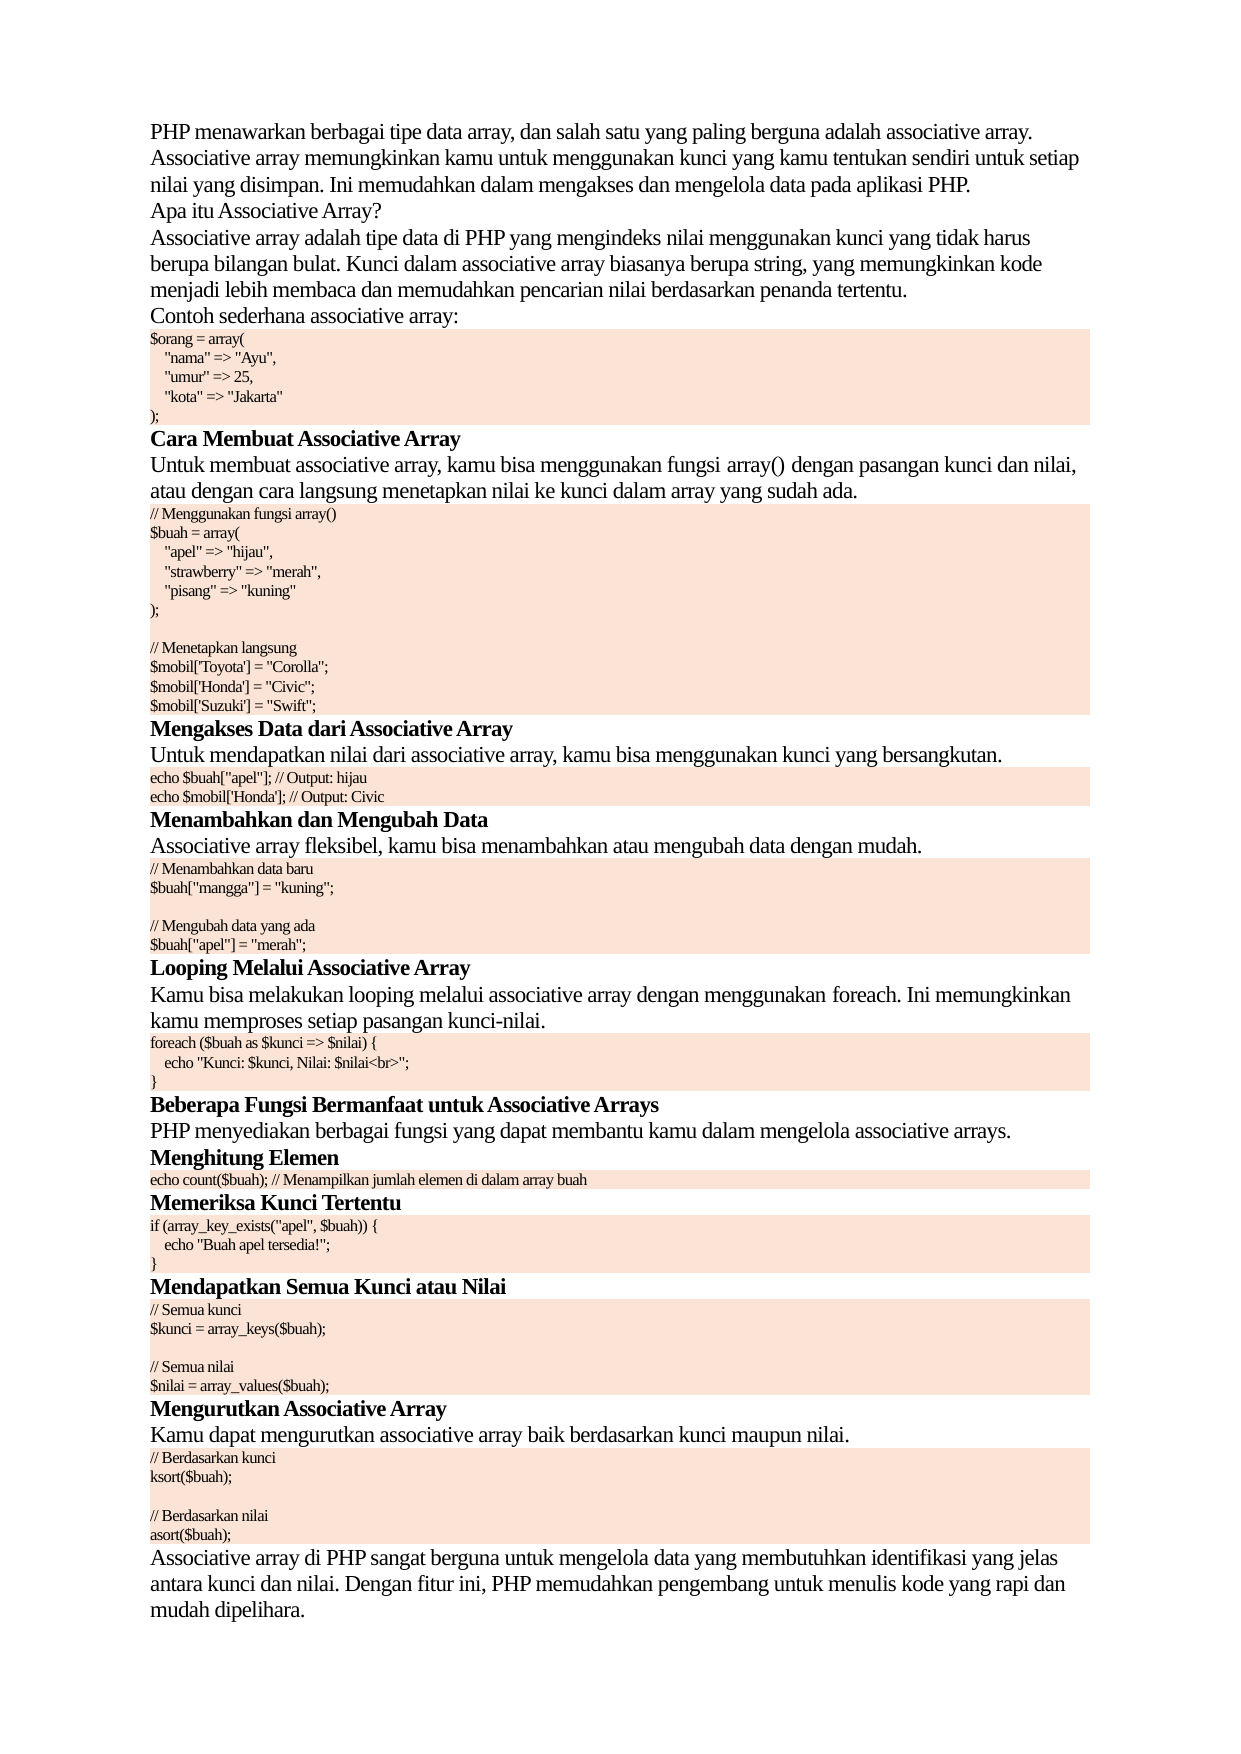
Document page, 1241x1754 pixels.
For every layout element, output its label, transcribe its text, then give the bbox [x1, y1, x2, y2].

text Untuk membuat associative array, kamu bisa menggunakan fungsi array() dengan pasangan kunci dan nilai, atau dengan cara langsung menetapkan nilai ke kunci dalam array yang sudah ada. [150, 451, 1090, 504]
text foreach ($buah as $kunci => $nilai) { [150, 1033, 1090, 1052]
text // Semua nilai [150, 1357, 1090, 1376]
text Beberapa Fungsi Bermanfaat untuk Associative Arrays [150, 1091, 1090, 1117]
text echo $buah["apel"]; // Output: hijau [150, 767, 1090, 787]
text $orang = array( [150, 329, 1090, 348]
text $kunci = array_keys($buah); [150, 1318, 1090, 1338]
text "kota" => "Jakarta" [150, 386, 1090, 406]
text if (array_key_exists("apel", $buah)) { [150, 1215, 1090, 1234]
text // Menetapkan langsung [150, 638, 1090, 657]
text Cara Membuat Associative Array [150, 425, 1090, 451]
text "umur" => 25, [150, 367, 1090, 386]
text ksort($buah); [150, 1467, 1090, 1486]
text Kamu dapat mengurutkan associative array baik berdasarkan kunci maupun nilai. [150, 1421, 1090, 1448]
text "nama" => "Ayu", [150, 348, 1090, 367]
text } [150, 1254, 1090, 1273]
text Memeriksa Kunci Tertentu [150, 1189, 1090, 1215]
text // Mengubah data yang ada [150, 916, 1090, 935]
text // Berdasarkan nilai [150, 1505, 1090, 1524]
text PHP menawarkan berbagai tipe data array, dan salah satu yang paling berguna adalah associative array. Associative array memungkinkan kamu untuk menggunakan kunci yang kamu tentukan sendiri untuk setiap nilai yang disimpan. Ini memudahkan dalam mengakses dan mengelola data pada aplikasi PHP. [150, 118, 1090, 197]
text ); [150, 600, 1090, 619]
text "pisang" => "kuning" [150, 581, 1090, 600]
text Mendapatkan Semua Kunci atau Nilai [150, 1273, 1090, 1299]
text $buah["mangga"] = "kuning"; [150, 878, 1090, 897]
text Kamu bisa melakukan looping melalui associative array dengan menggunakan foreach. Ini memungkinkan kamu memproses setiap pasangan kunci-nilai. [150, 981, 1090, 1033]
text "apel" => "hijau", [150, 542, 1090, 561]
text } [150, 1072, 1090, 1091]
text // Menambahkan data baru [150, 858, 1090, 878]
text echo "Buah apel tersedia!"; [150, 1234, 1090, 1254]
text Menghitung Elemen [150, 1143, 1090, 1170]
text Contoh sederhana associative array: [150, 303, 1090, 329]
text // Semua kunci [150, 1299, 1090, 1318]
text echo $mobil['Honda']; // Output: Civic [150, 787, 1090, 806]
text $buah["apel"] = "merah"; [150, 935, 1090, 954]
text // Berdasarkan kunci [150, 1448, 1090, 1467]
text Apa itu Associative Array? [150, 197, 1090, 223]
text Mengakses Data dari Associative Array [150, 715, 1090, 741]
text $buah = array( [150, 523, 1090, 542]
text echo count($buah); // Menampilkan jumlah elemen di dalam array buah [150, 1170, 1090, 1189]
text // Menggunakan fungsi array() [150, 504, 1090, 523]
text $nilai = array_values($buah); [150, 1376, 1090, 1395]
text $mobil['Honda'] = "Civic"; [150, 676, 1090, 696]
text PHP menyediakan berbagai fungsi yang dapat membantu kamu dalam mengelola associative arrays. [150, 1117, 1090, 1143]
text ); [150, 406, 1090, 425]
text Looping Melalui Associative Array [150, 954, 1090, 981]
text $mobil['Suzuki'] = "Swift"; [150, 696, 1090, 715]
text Mengurutkan Associative Array [150, 1395, 1090, 1421]
text asort($buah); [150, 1524, 1090, 1544]
text Untuk mendapatkan nilai dari associative array, kamu bisa menggunakan kunci yang bersangkutan. [150, 741, 1090, 767]
text $mobil['Toyota'] = "Corolla"; [150, 657, 1090, 676]
text Associative array adalah tipe data di PHP yang mengindeks nilai menggunakan kunci yang tidak harus berupa bilangan bulat. Kunci dalam associative array biasanya berupa string, yang memungkinkan kode menjadi lebih membaca dan memudahkan pencarian nilai berdasarkan penanda tertentu. [150, 223, 1090, 303]
text Associative array di PHP sangat berguna untuk mengelola data yang membutuhkan identifikasi yang jelas antara kunci dan nilai. Dengan fitur ini, PHP memudahkan pengembang untuk menulis kode yang rapi dan mudah dipelihara. [150, 1544, 1090, 1623]
text Associative array fleksibel, kamu bisa menambahkan atau mengubah data dengan mudah. [150, 832, 1090, 858]
text echo "Kunci: $kunci, Nilai: $nilai<br>"; [150, 1052, 1090, 1072]
text Menambahkan dan Mengubah Data [150, 806, 1090, 832]
text "strawberry" => "merah", [150, 561, 1090, 581]
